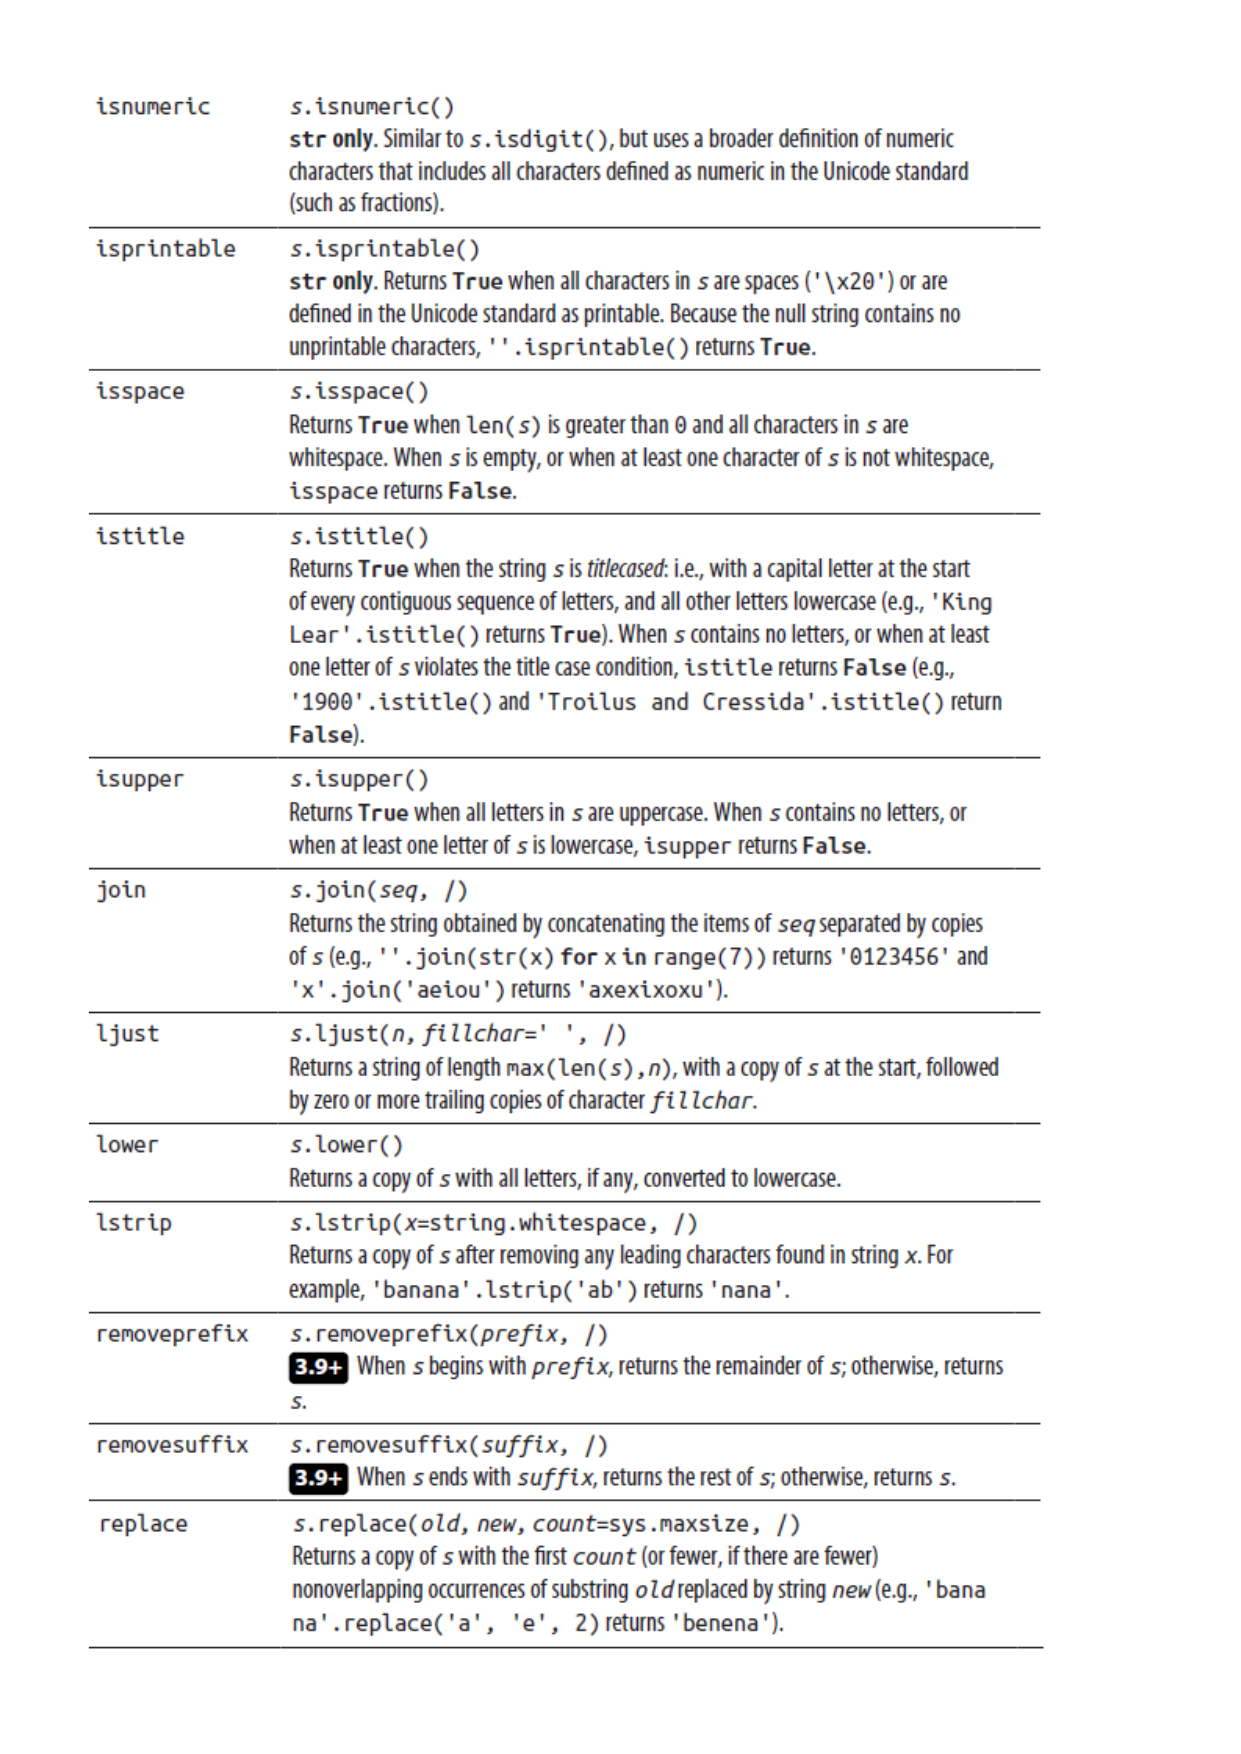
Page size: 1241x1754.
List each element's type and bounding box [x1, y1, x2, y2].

picture [88, 88, 1050, 1655]
